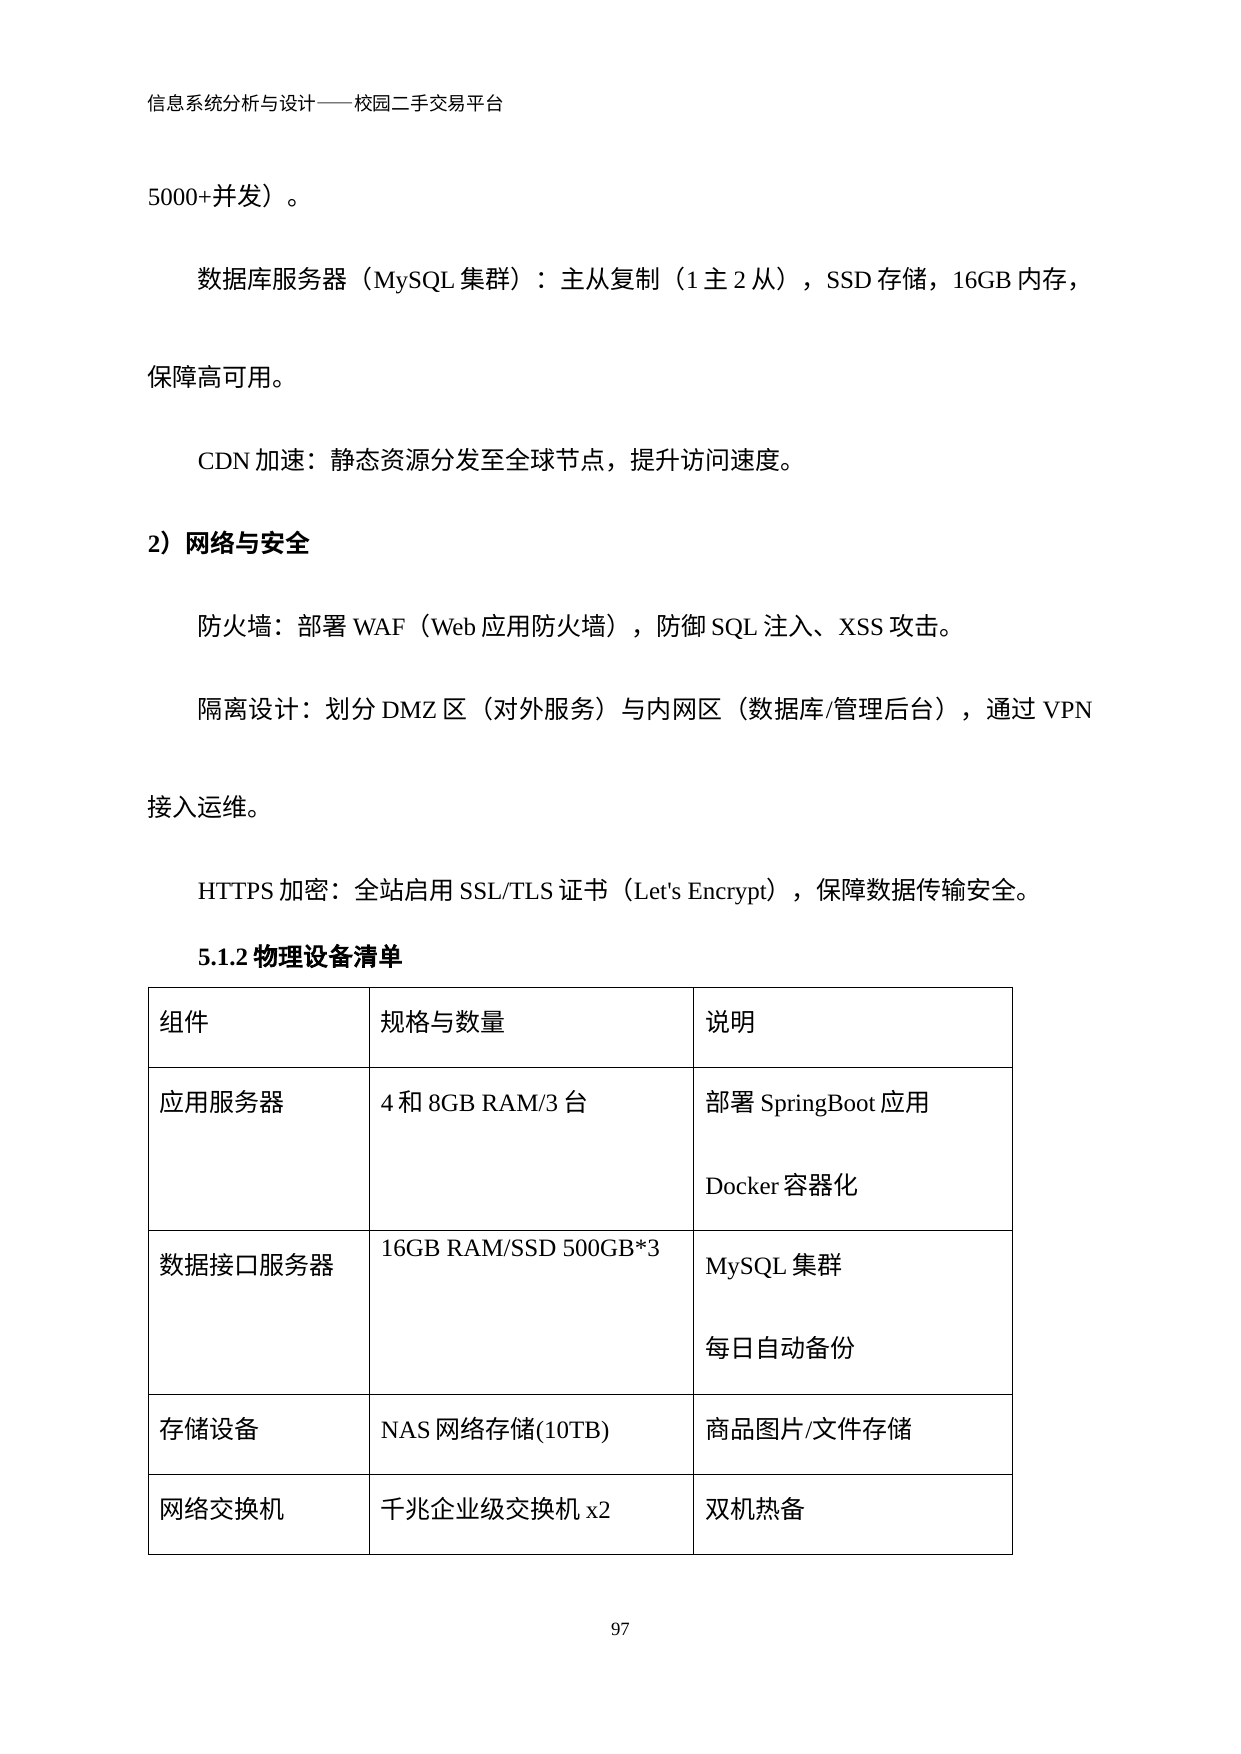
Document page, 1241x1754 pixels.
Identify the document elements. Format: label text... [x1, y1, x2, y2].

table_cell MySQL集群 每日自动备份 [694, 1231, 1012, 1394]
table_cell 16GB RAM/SSD 500GB*3 [370, 1231, 693, 1394]
table_cell 部署SpringBoot应用 Docker容器化 [694, 1068, 1012, 1230]
table_cell NAS网络存储(10TB) [370, 1395, 693, 1474]
table_header 组件 [149, 988, 369, 1067]
table_cell 商品图片/文件存储 [694, 1395, 1012, 1474]
table_cell 双机热备 [694, 1475, 1012, 1554]
table_cell 千兆企业级交换机x2 [370, 1475, 693, 1554]
text 2）网络与安全 [148, 509, 1092, 574]
table_cell 网络交换机 [149, 1475, 369, 1554]
table_cell 应用服务器 [149, 1068, 369, 1230]
table_cell 数据接口服务器 [149, 1231, 369, 1394]
subtitle 5.1.2物理设备清单 [148, 939, 1092, 971]
text HTTPS加密：全站启用SSL/TLS证书（Let's Encrypt），保障数据传输安全。 [148, 856, 1092, 921]
text 防火墙：部署WAF（Web应用防火墙），防御SQL注入、XSS攻击。 [148, 592, 1092, 657]
table_header 规格与数量 [370, 988, 693, 1067]
text CDN加速：静态资源分发至全球节点，提升访问速度。 [148, 426, 1092, 491]
table_cell 4和8GB RAM/3台 [370, 1068, 693, 1230]
table_cell 存储设备 [149, 1395, 369, 1474]
text 数据库服务器（MySQL集群）：主从复制（1主2从），SSD存储，16GB内存，保障高可用。 [148, 245, 1092, 408]
text 隔离设计：划分DMZ区（对外服务）与内网区（数据库/管理后台），通过VPN接入运维。 [148, 675, 1092, 838]
table_header 说明 [694, 988, 1012, 1067]
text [148, 162, 1092, 227]
